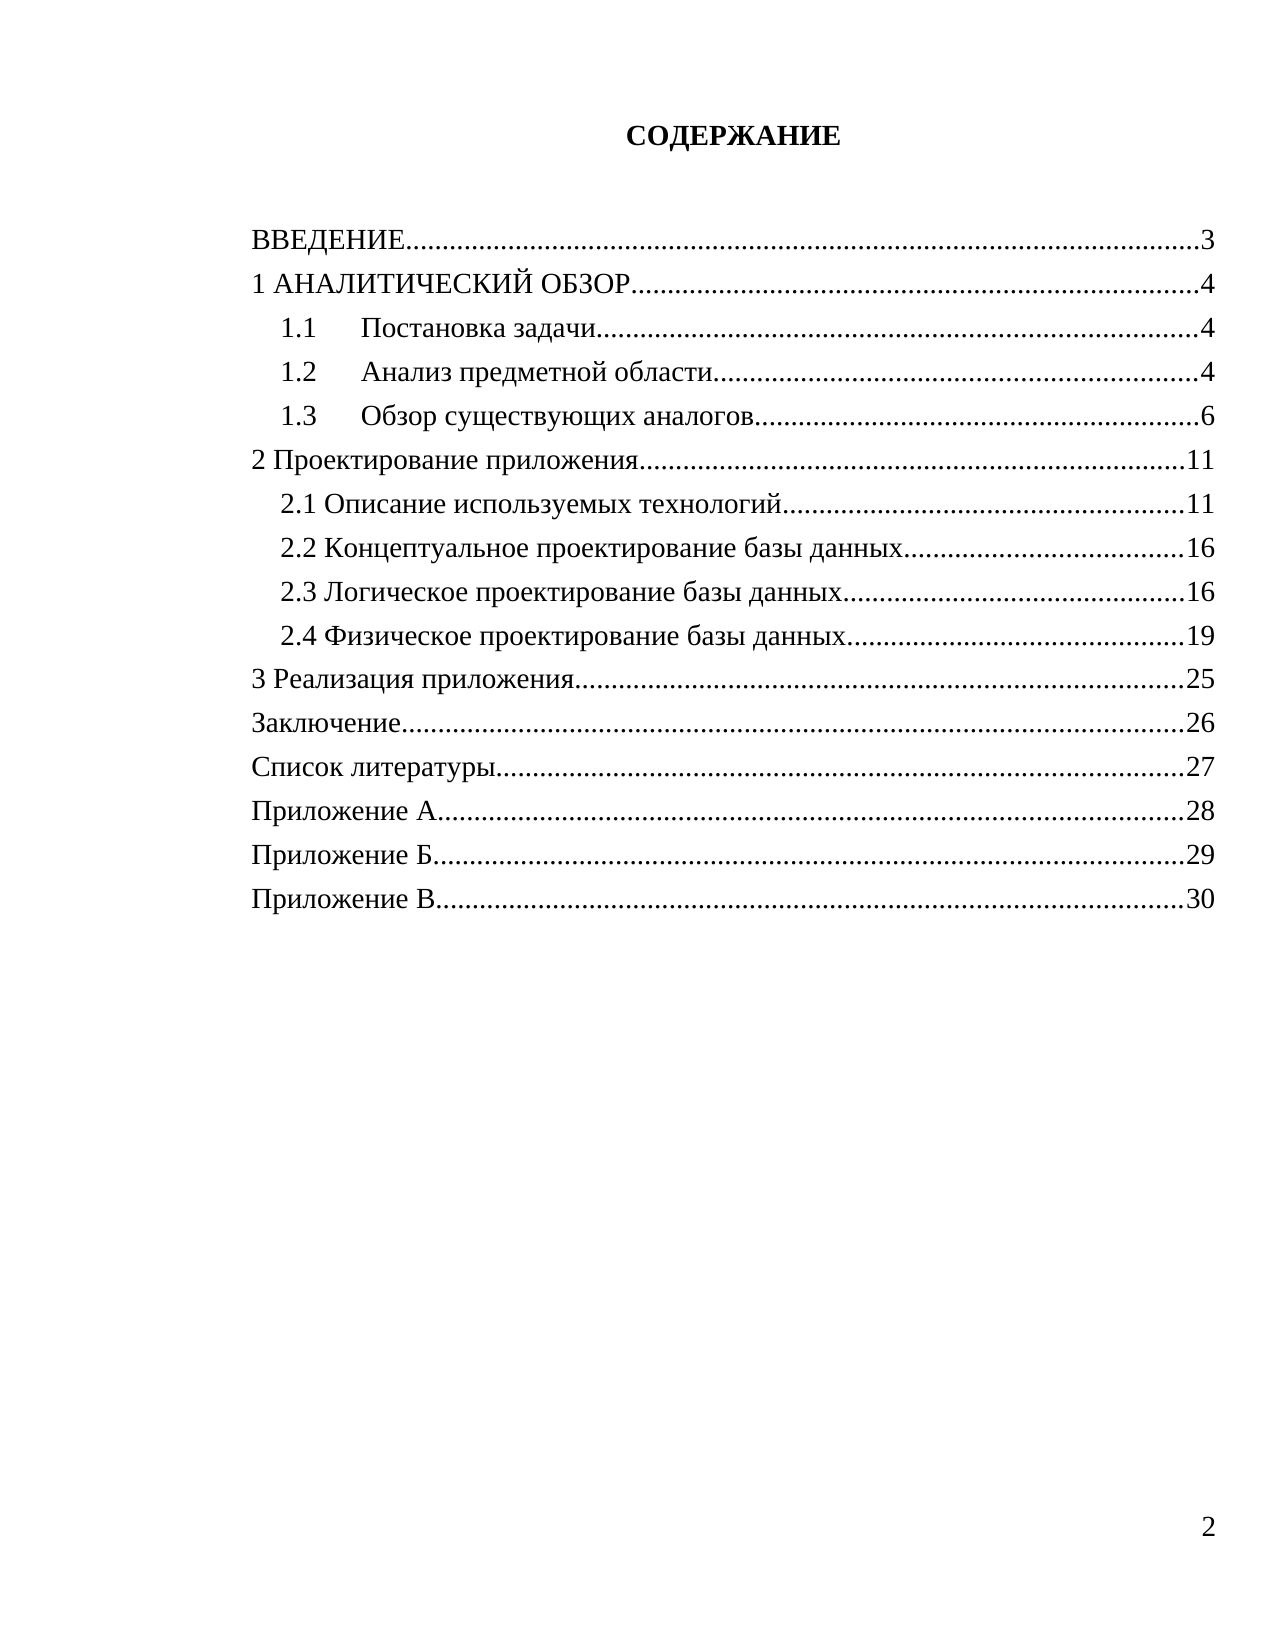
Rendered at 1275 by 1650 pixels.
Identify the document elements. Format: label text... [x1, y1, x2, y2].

text СОДЕРЖАНИЕ [177, 118, 1216, 152]
